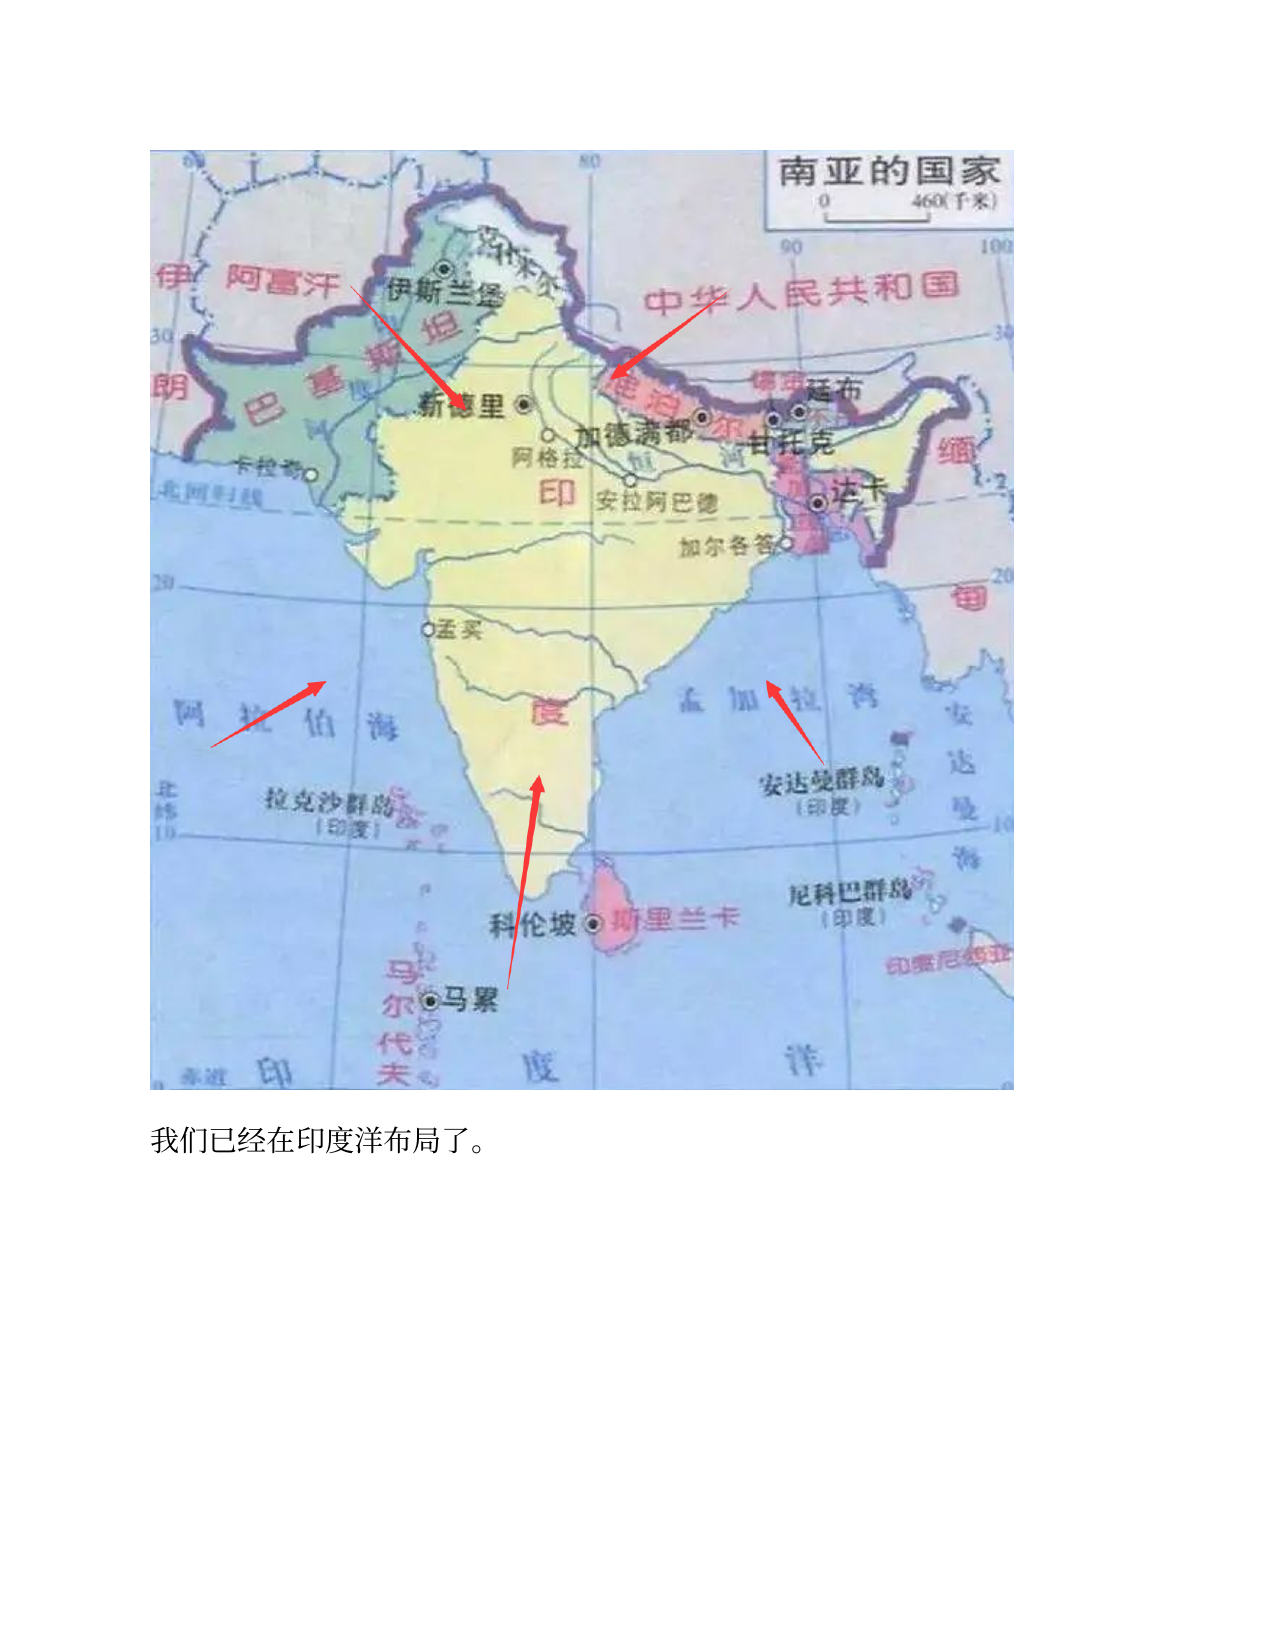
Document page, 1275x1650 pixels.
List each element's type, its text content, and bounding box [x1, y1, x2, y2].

text 我们已经在印度洋布局了。 [150, 1118, 1125, 1160]
picture [150, 150, 1014, 1090]
